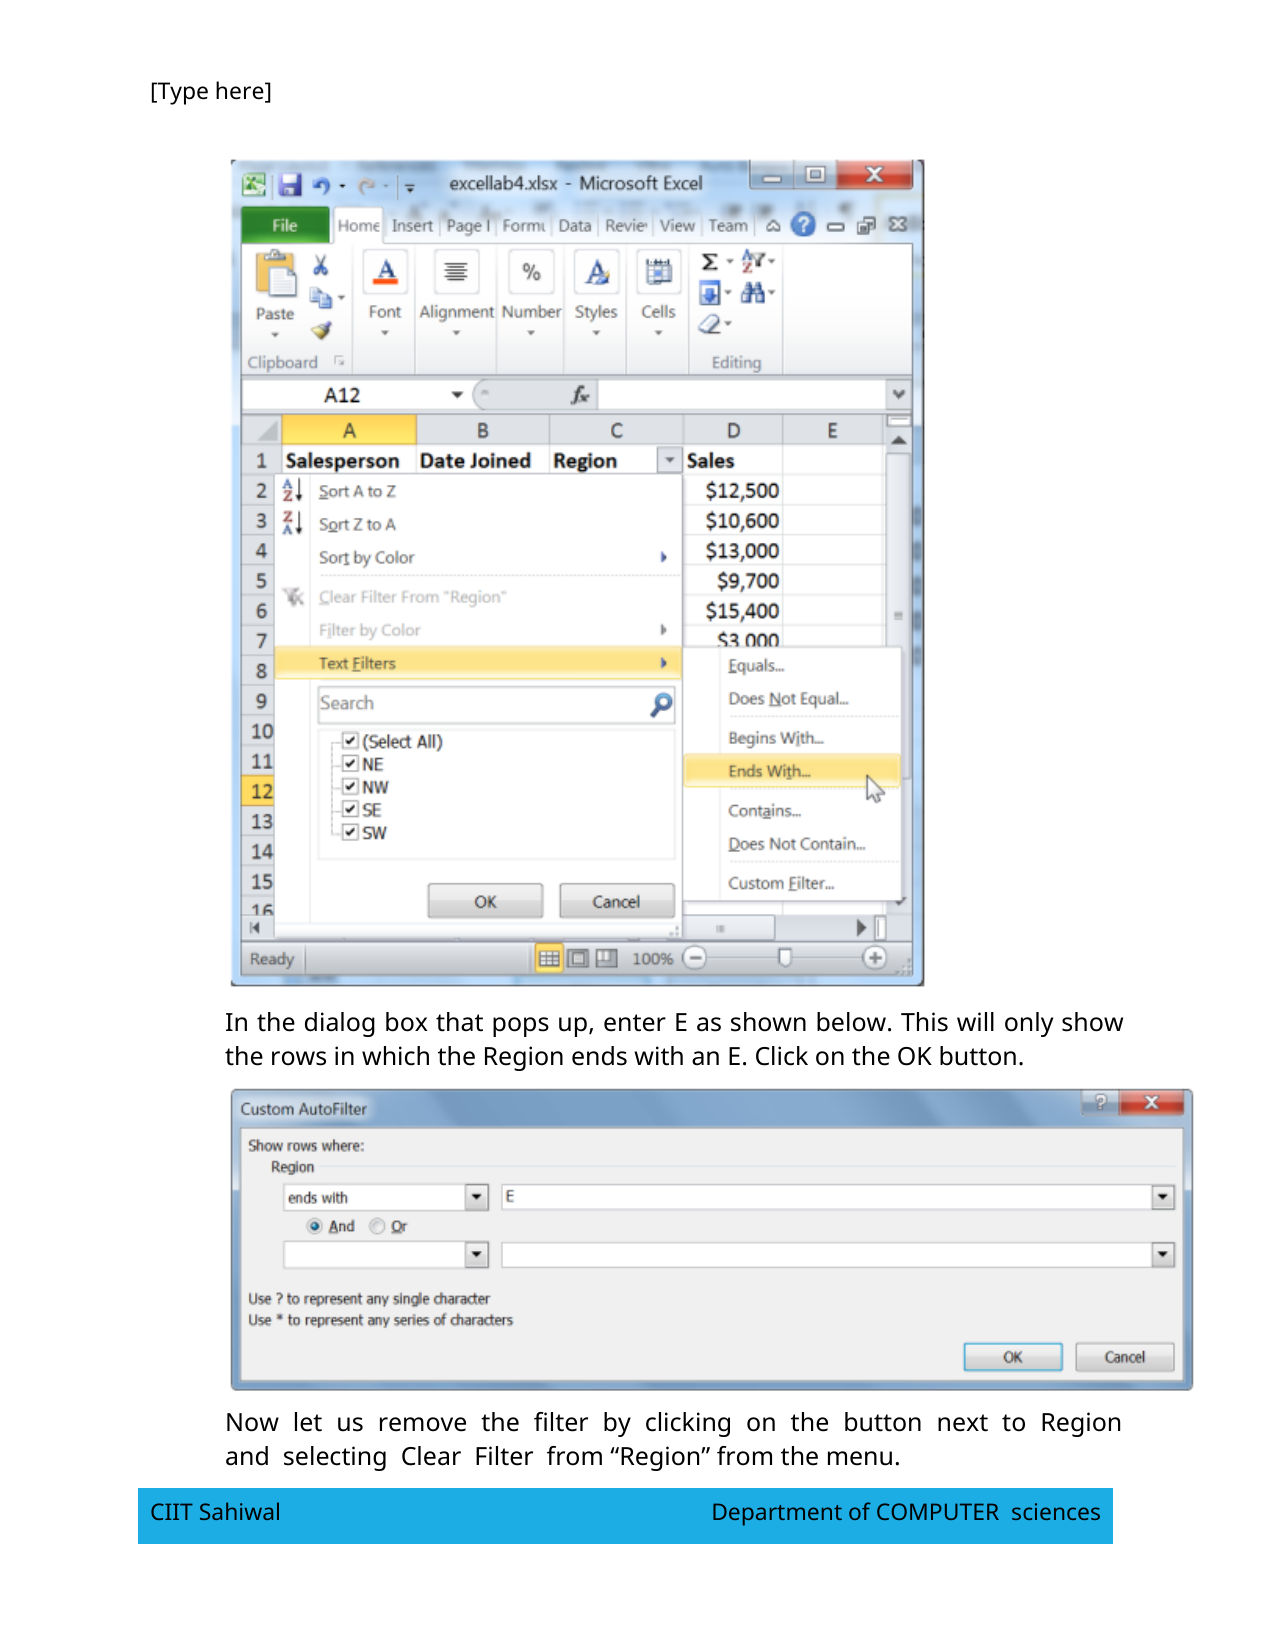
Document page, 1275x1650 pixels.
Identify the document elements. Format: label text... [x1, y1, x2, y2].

picture [225, 1080, 1200, 1397]
picture [225, 150, 934, 996]
text Now let us remove the filter by clicking on the button next to Region and selecting Clear Filter from “Region” from the menu. [225, 1405, 1125, 1473]
text In the dialog box that pops up, enter E as shown below. This will only show the rows in which the Region ends with an E. Click on the OK button. [225, 1004, 1125, 1072]
